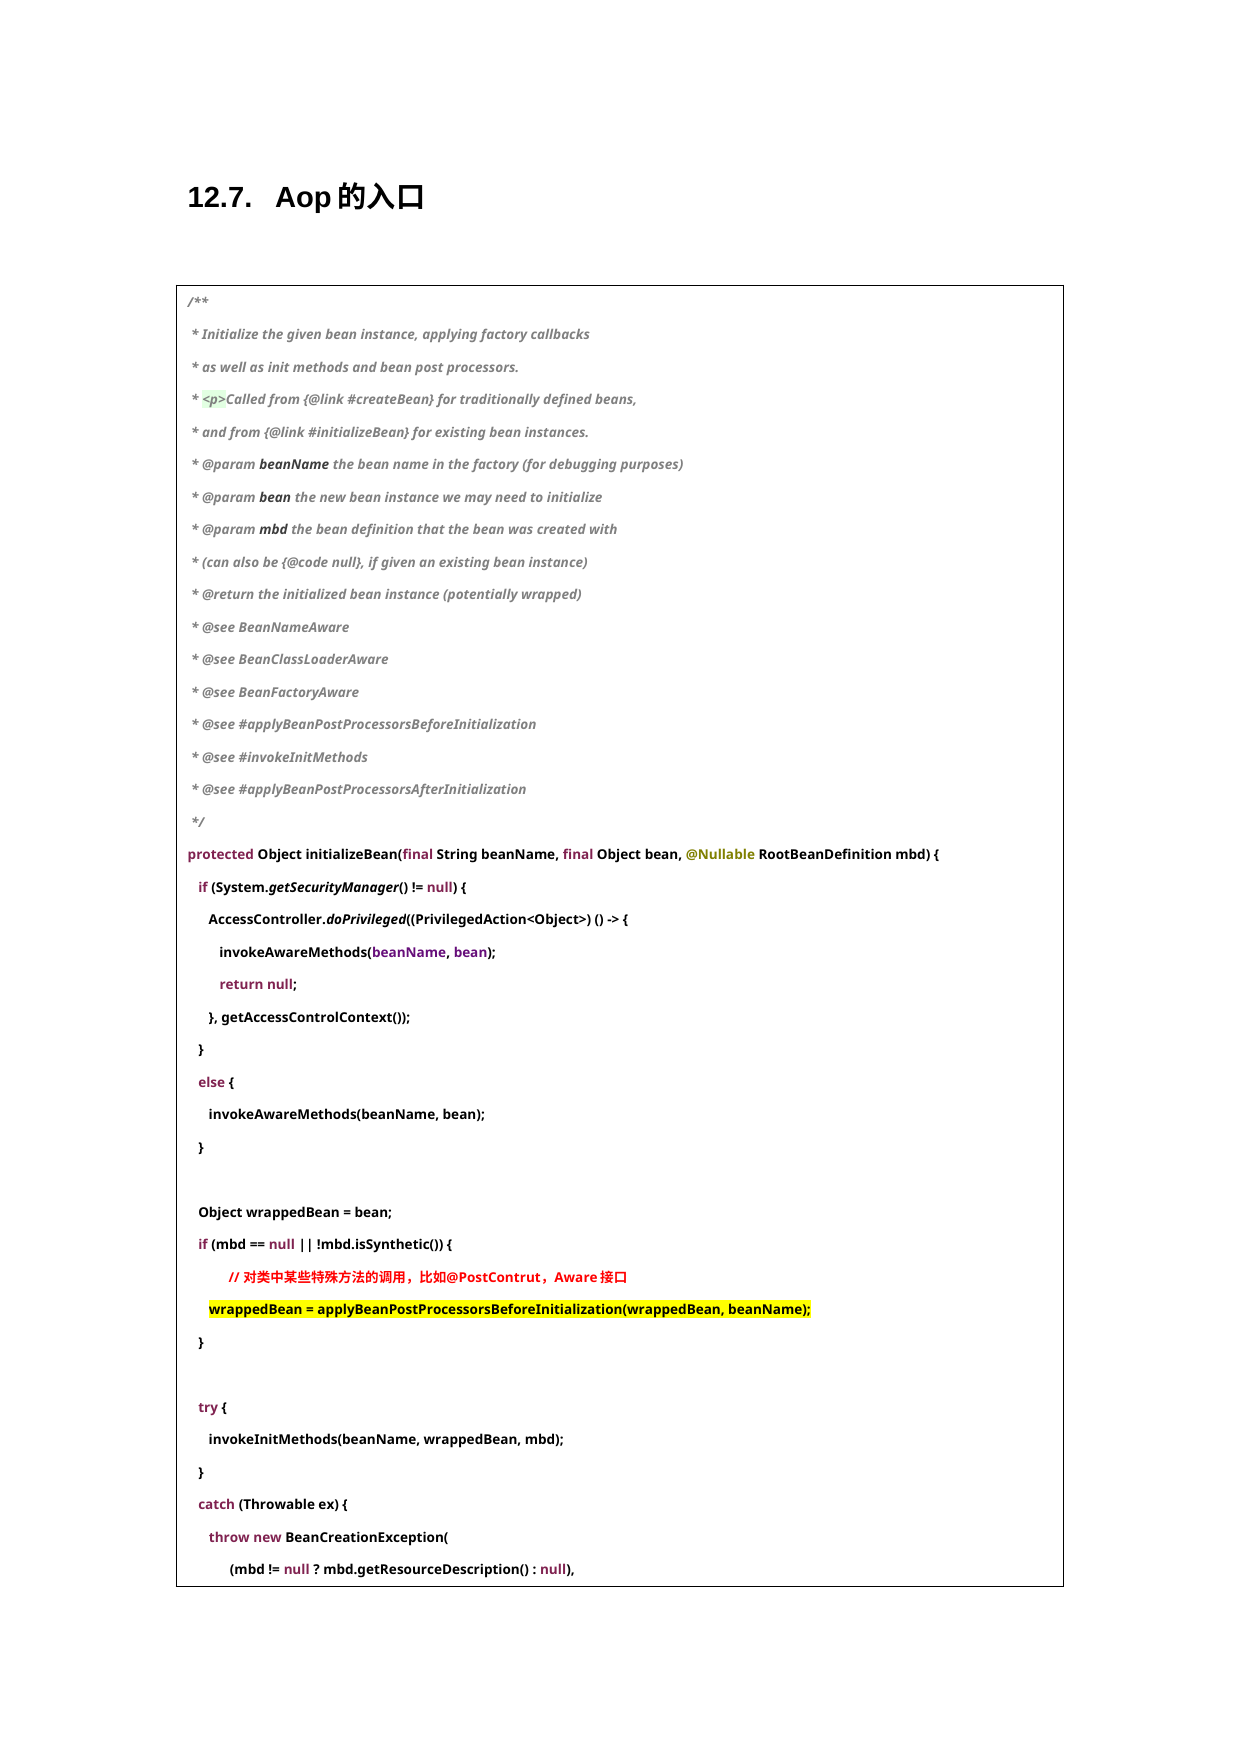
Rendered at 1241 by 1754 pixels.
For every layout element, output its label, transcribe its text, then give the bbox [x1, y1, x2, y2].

subtitle Aop的入口 [187, 162, 1053, 227]
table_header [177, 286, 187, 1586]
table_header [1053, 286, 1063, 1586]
